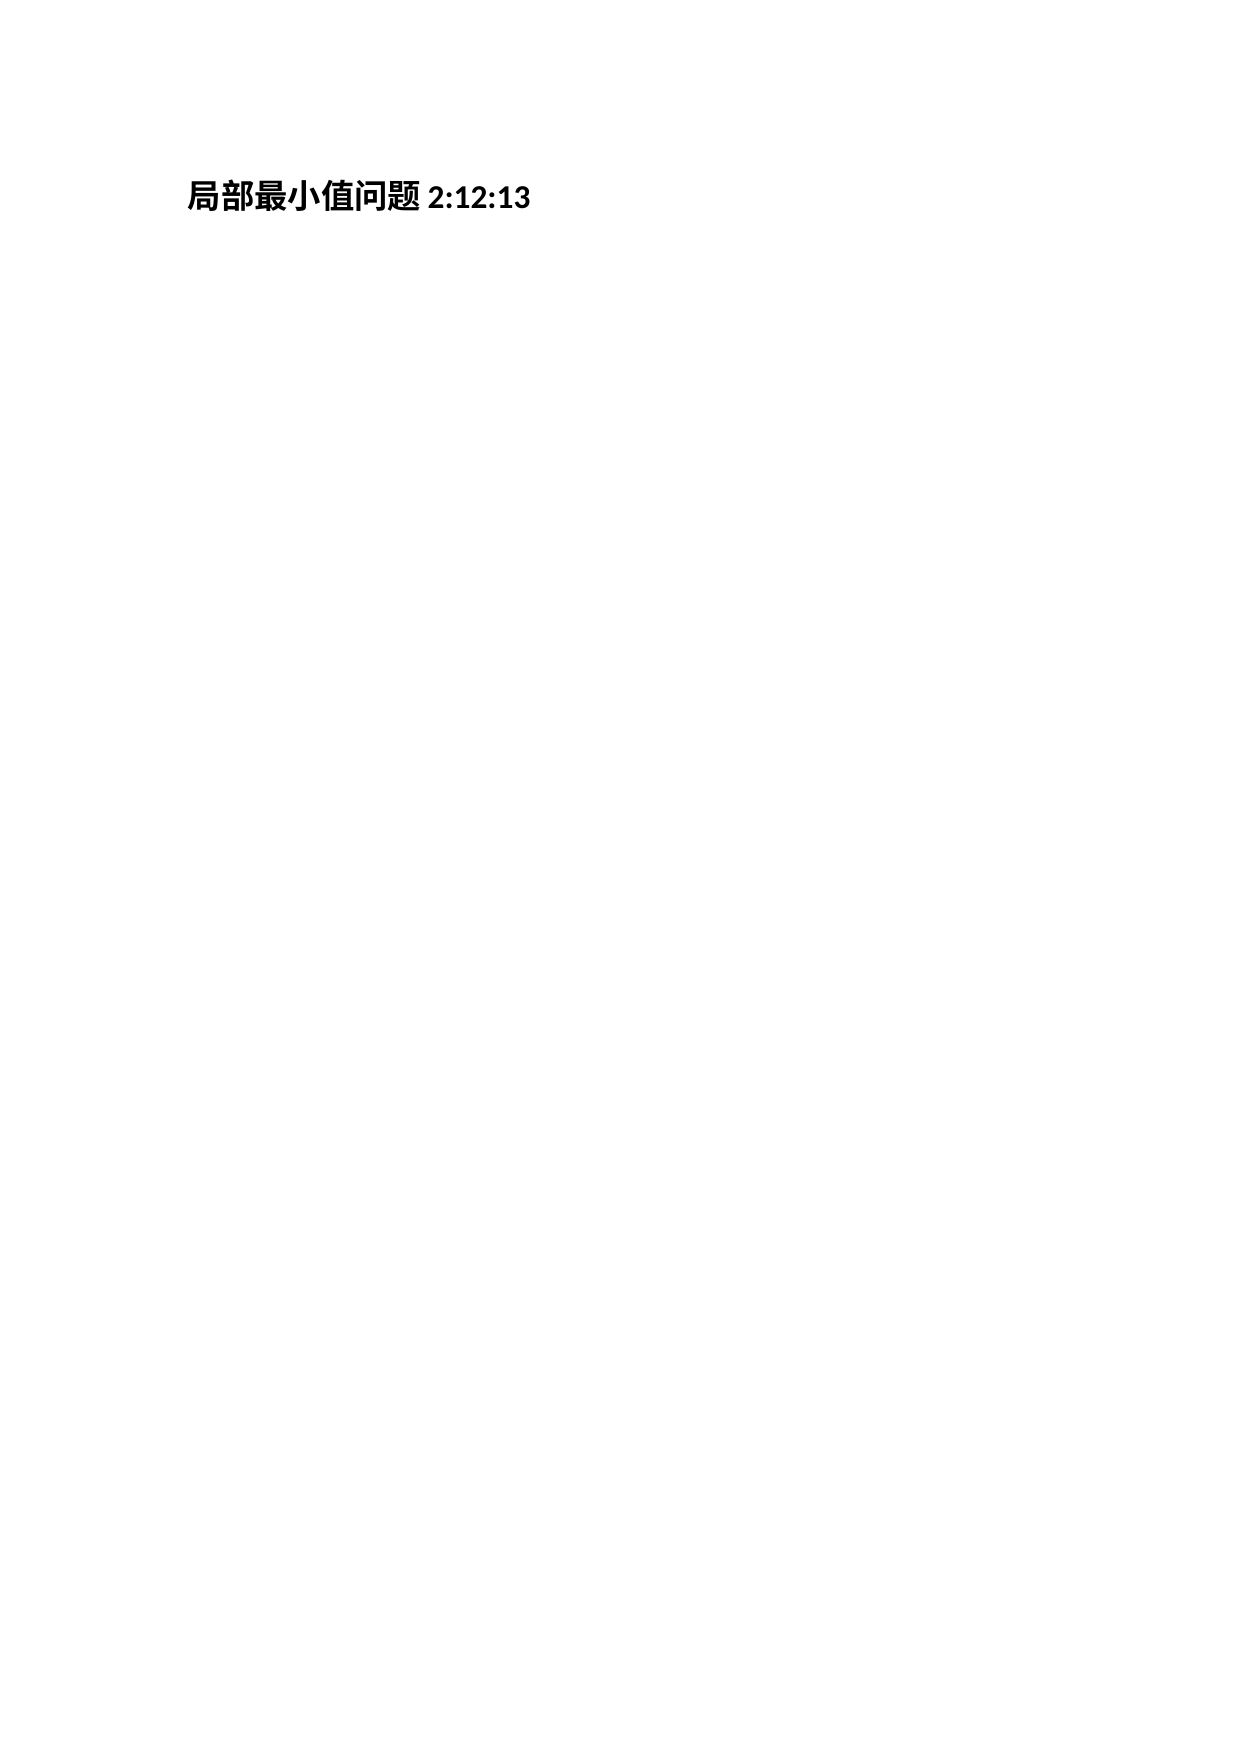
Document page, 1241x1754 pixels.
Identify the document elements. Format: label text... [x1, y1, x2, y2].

subtitle 局部最小值问题2:12:13 [187, 162, 1053, 227]
